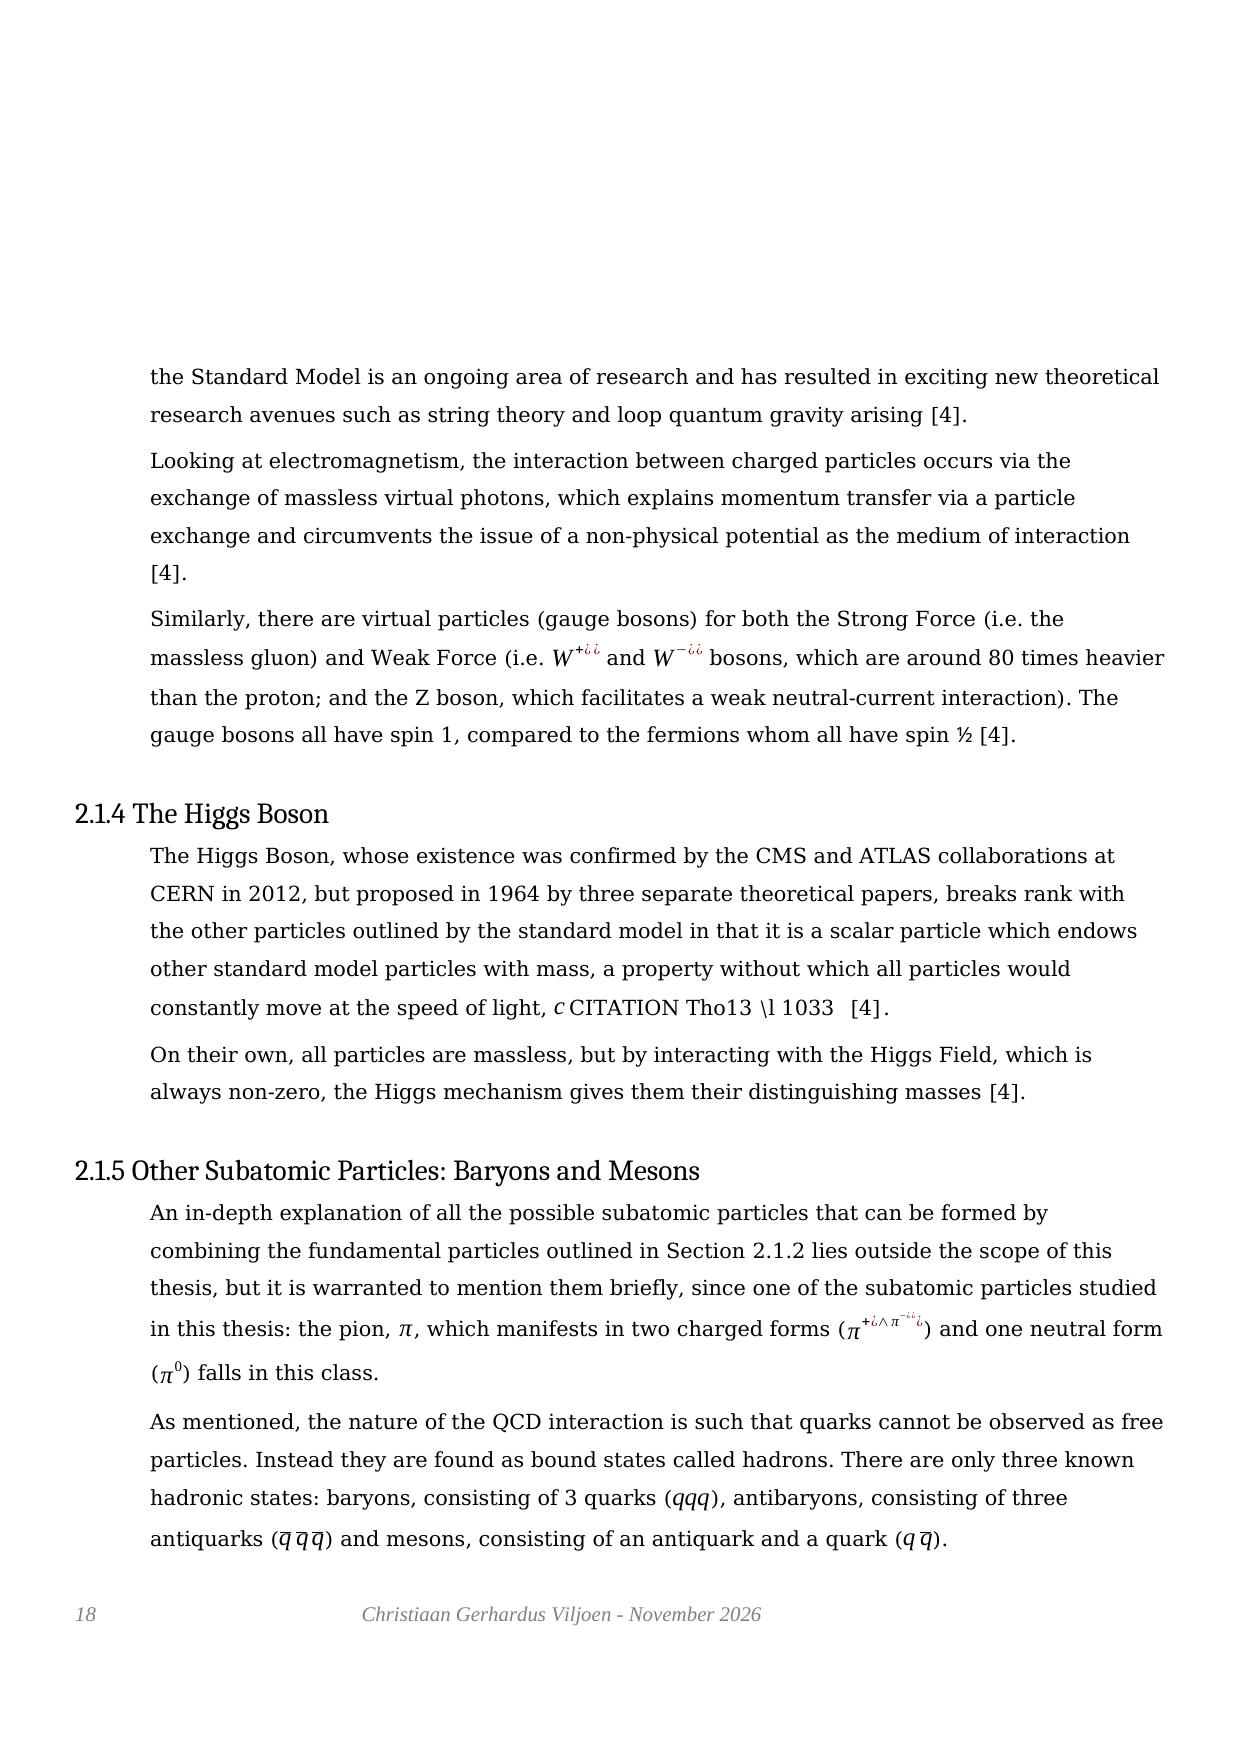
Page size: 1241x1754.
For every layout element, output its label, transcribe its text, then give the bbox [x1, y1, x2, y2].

text As mentioned, the nature of the QCD interaction is such that quarks cannot be observed as free particles. Instead they are found as bound states called hadrons. There are only three known hadronic states: baryons, consisting of 3 quarks (), antibaryons, consisting of three antiquarks () and mesons, consisting of an antiquark and a quark (). [150, 1409, 1165, 1552]
subtitle Other Subatomic Particles: Baryons and Mesons [75, 1154, 1165, 1188]
text The Higgs Boson, whose existence was confirmed by the CMS and ATLAS collaborations at CERN in 2012, but proposed in 1964 by three separate theoretical papers, breaks rank with the other particles outlined by the standard model in that it is a scalar particle which endows other standard model particles with mass, a property without which all particles would constantly move at the speed of light, . [150, 843, 1165, 1021]
text Similarly, there are virtual particles (gauge bosons) for both the Strong Force (i.e. the massless gluon) and Weak Force (i.e. and bosons, which are around 80 times heavier than the proton; and the Z boson, which facilitates a weak neutral-current interaction). The gauge bosons all have spin 1, compared to the fermions whom all have spin ½. [150, 606, 1165, 747]
text Looking at electromagnetism, the interaction between charged particles occurs via the exchange of massless virtual photons, which explains momentum transfer via a particle exchange and circumvents the issue of a non-physical potential as the medium of interaction. [150, 447, 1165, 585]
text On their own, all particles are massless, but by interacting with the Higgs Field, which is always non-zero, the Higgs mechanism gives them their distinguishing masses. [150, 1042, 1165, 1104]
subtitle The Higgs Boson [75, 797, 1165, 831]
text An in-depth explanation of all the possible subatomic particles that can be formed by combining the fundamental particles outlined in Section 2.1.2 lies outside the scope of this thesis, but it is warranted to mention them briefly, since one of the subatomic particles studied in this thesis: the pion, , which manifests in two charged forms () and one neutral form () falls in this class. [150, 1200, 1165, 1388]
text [150, 364, 1165, 427]
